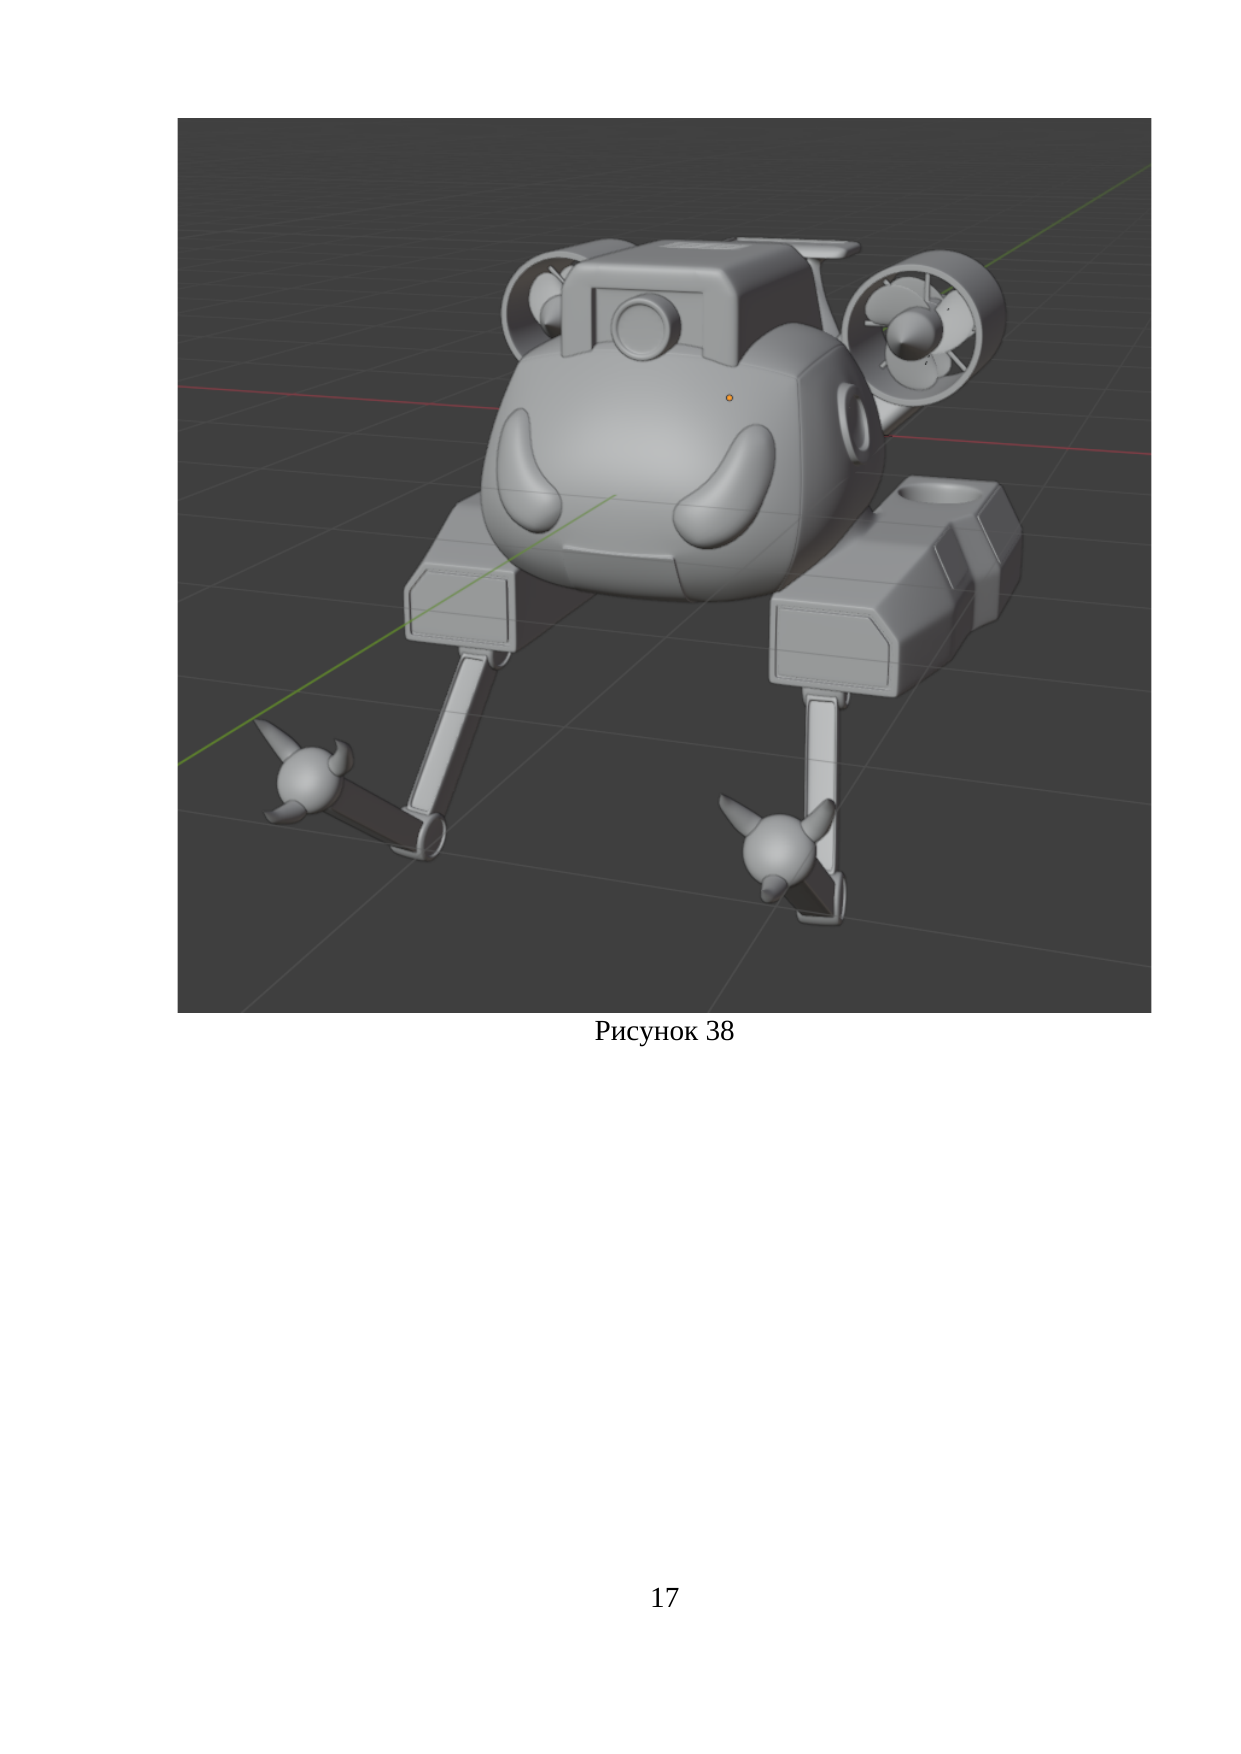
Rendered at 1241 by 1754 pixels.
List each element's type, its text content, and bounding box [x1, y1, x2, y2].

text Рисунок 38 [177, 1013, 1152, 1046]
picture [177, 118, 1152, 1013]
